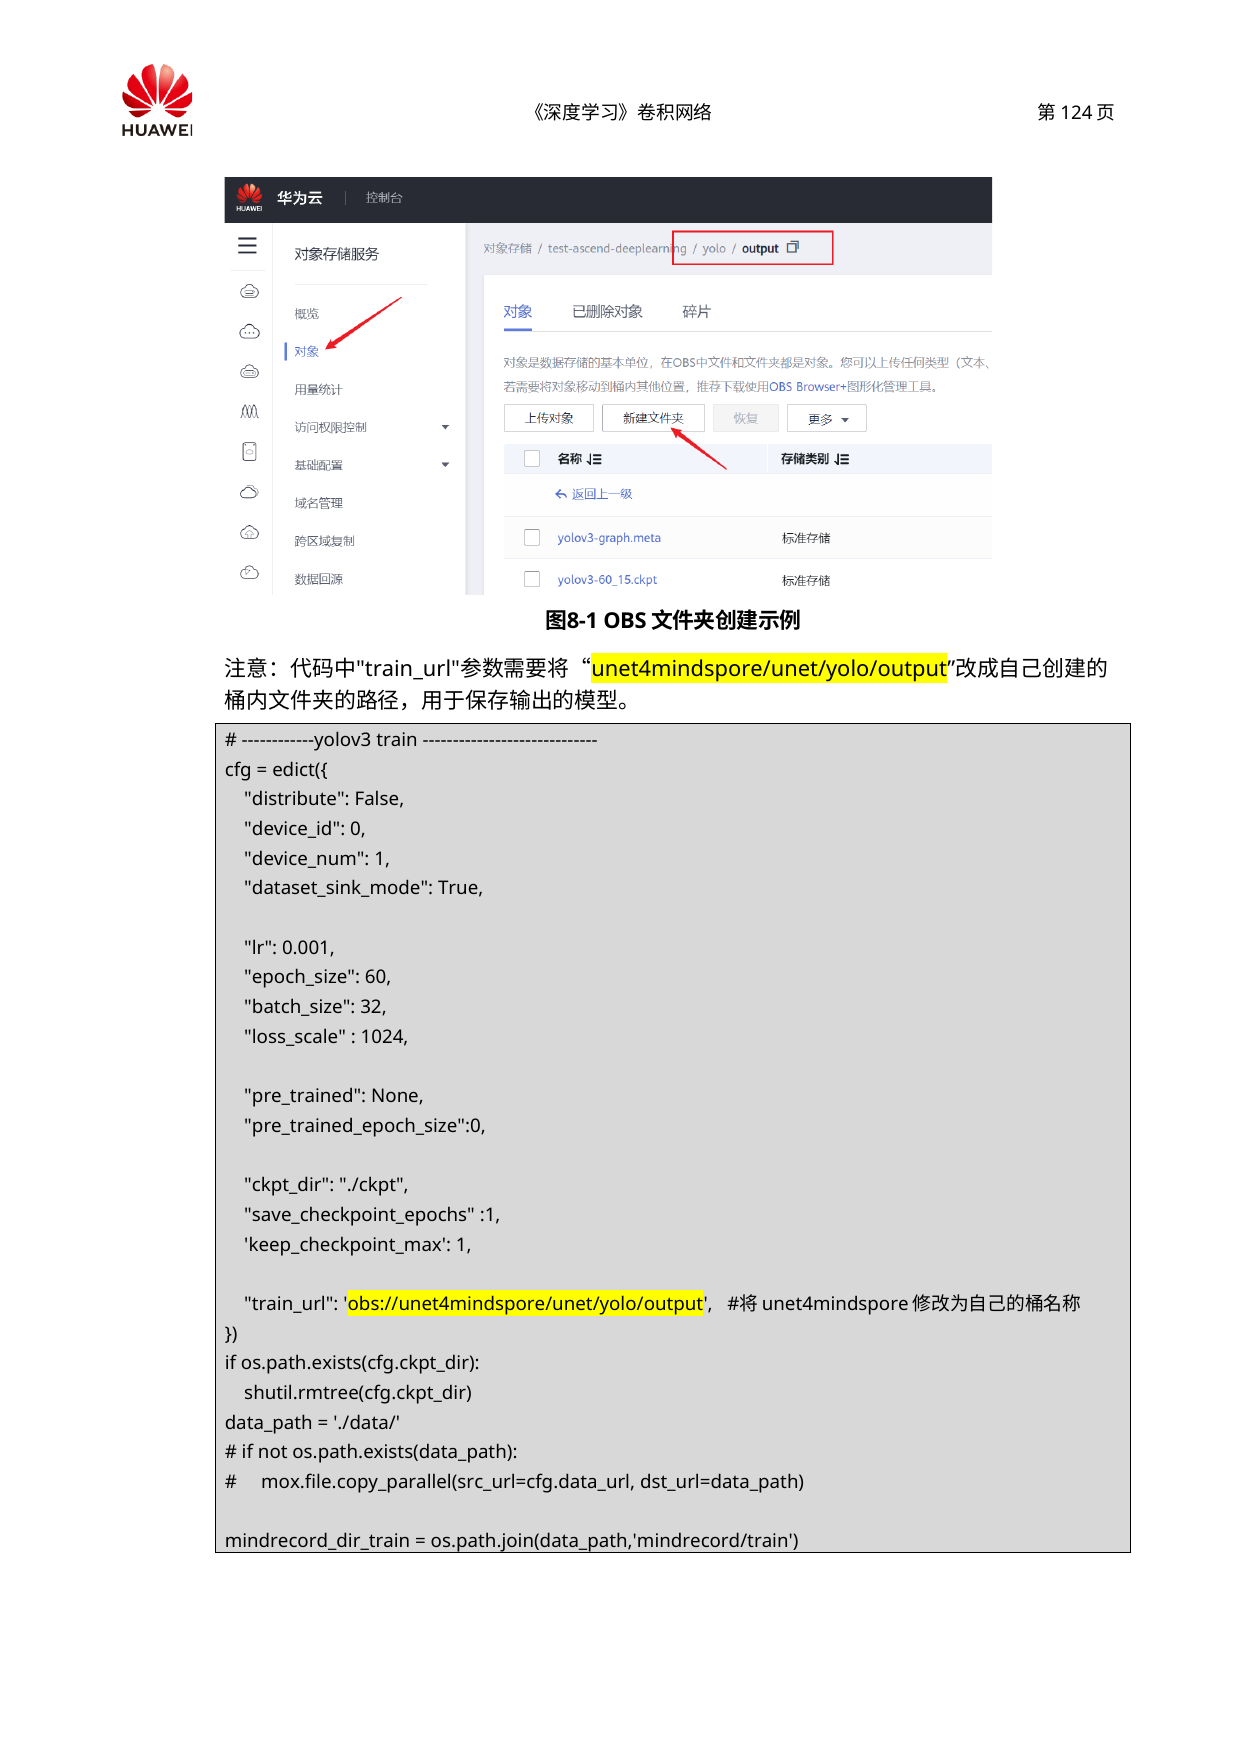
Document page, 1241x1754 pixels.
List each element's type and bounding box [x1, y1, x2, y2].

picture [224, 177, 993, 595]
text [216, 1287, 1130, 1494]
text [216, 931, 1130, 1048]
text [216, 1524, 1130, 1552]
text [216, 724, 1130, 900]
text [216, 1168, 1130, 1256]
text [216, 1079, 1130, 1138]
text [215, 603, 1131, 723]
picture [122, 64, 193, 136]
